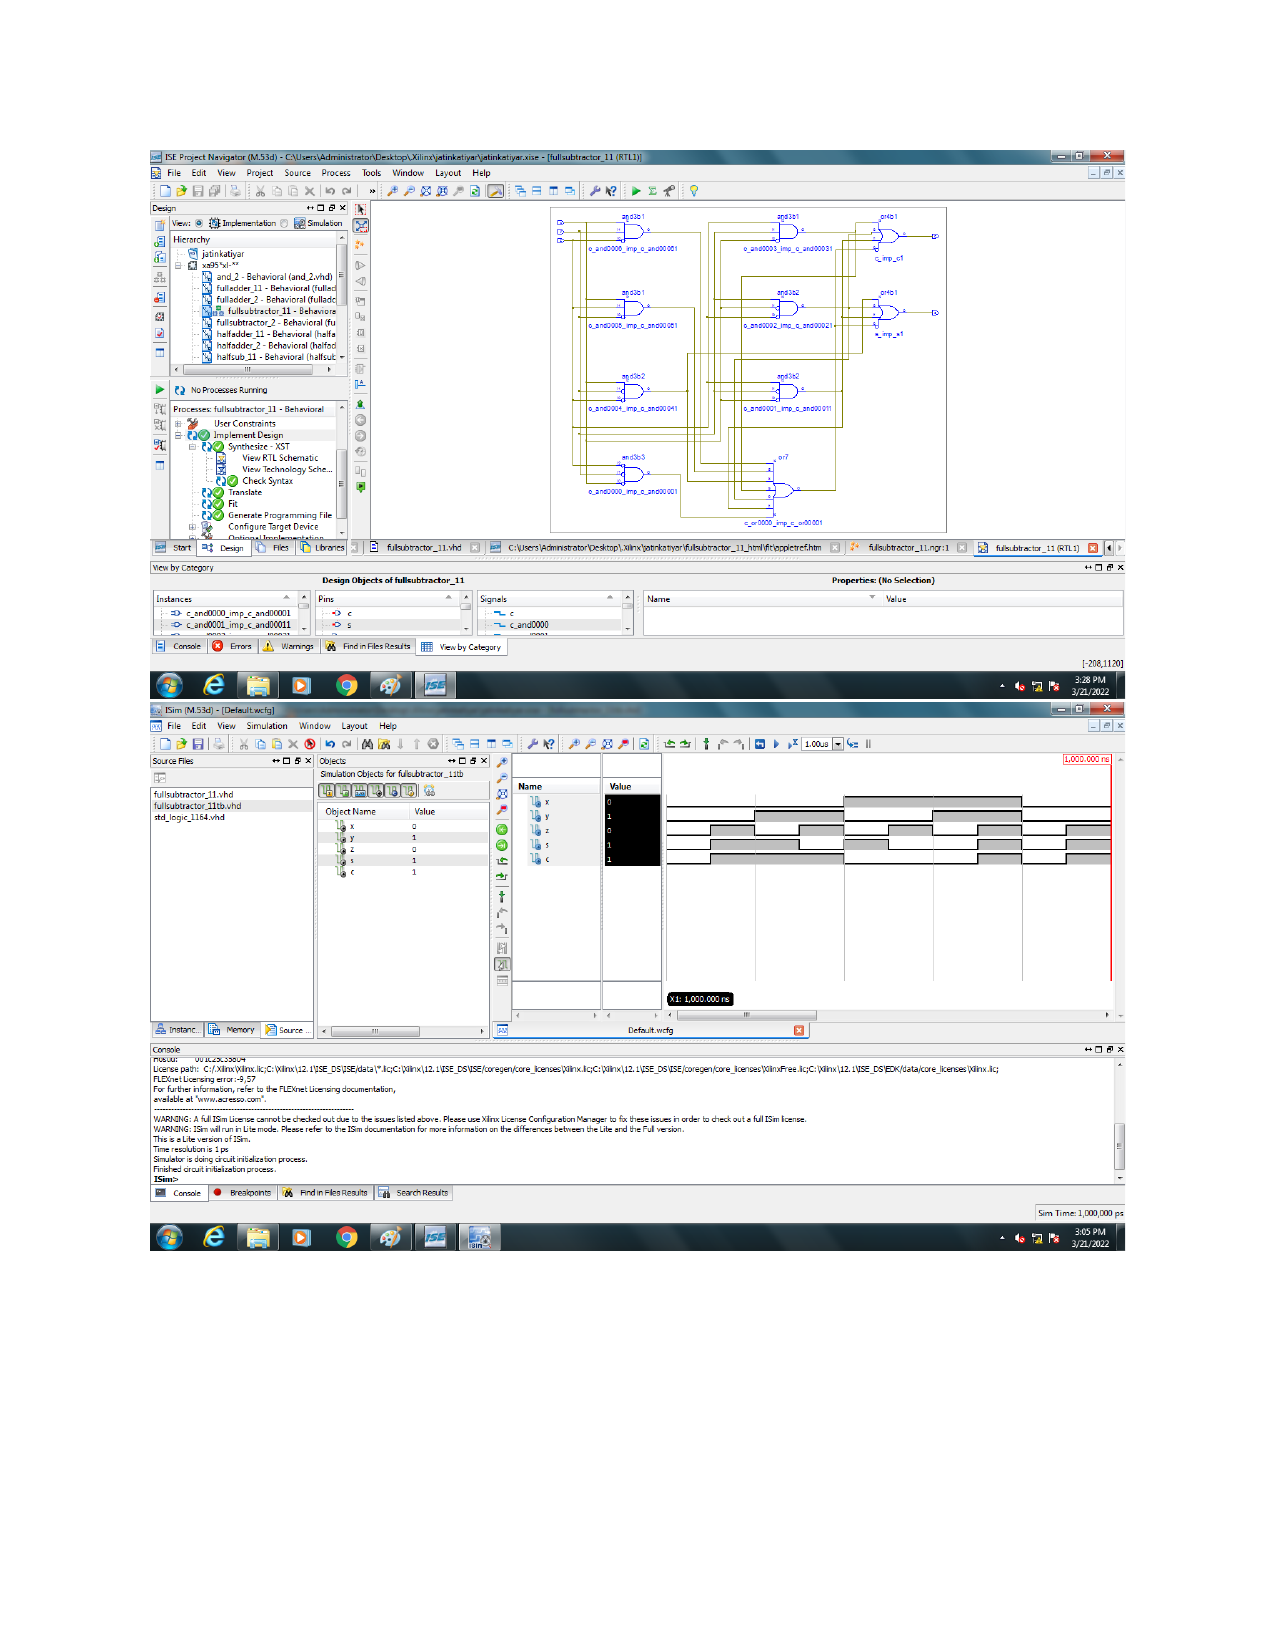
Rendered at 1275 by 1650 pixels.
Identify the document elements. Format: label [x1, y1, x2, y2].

picture [150, 150, 1125, 699]
picture [150, 702, 1125, 1251]
